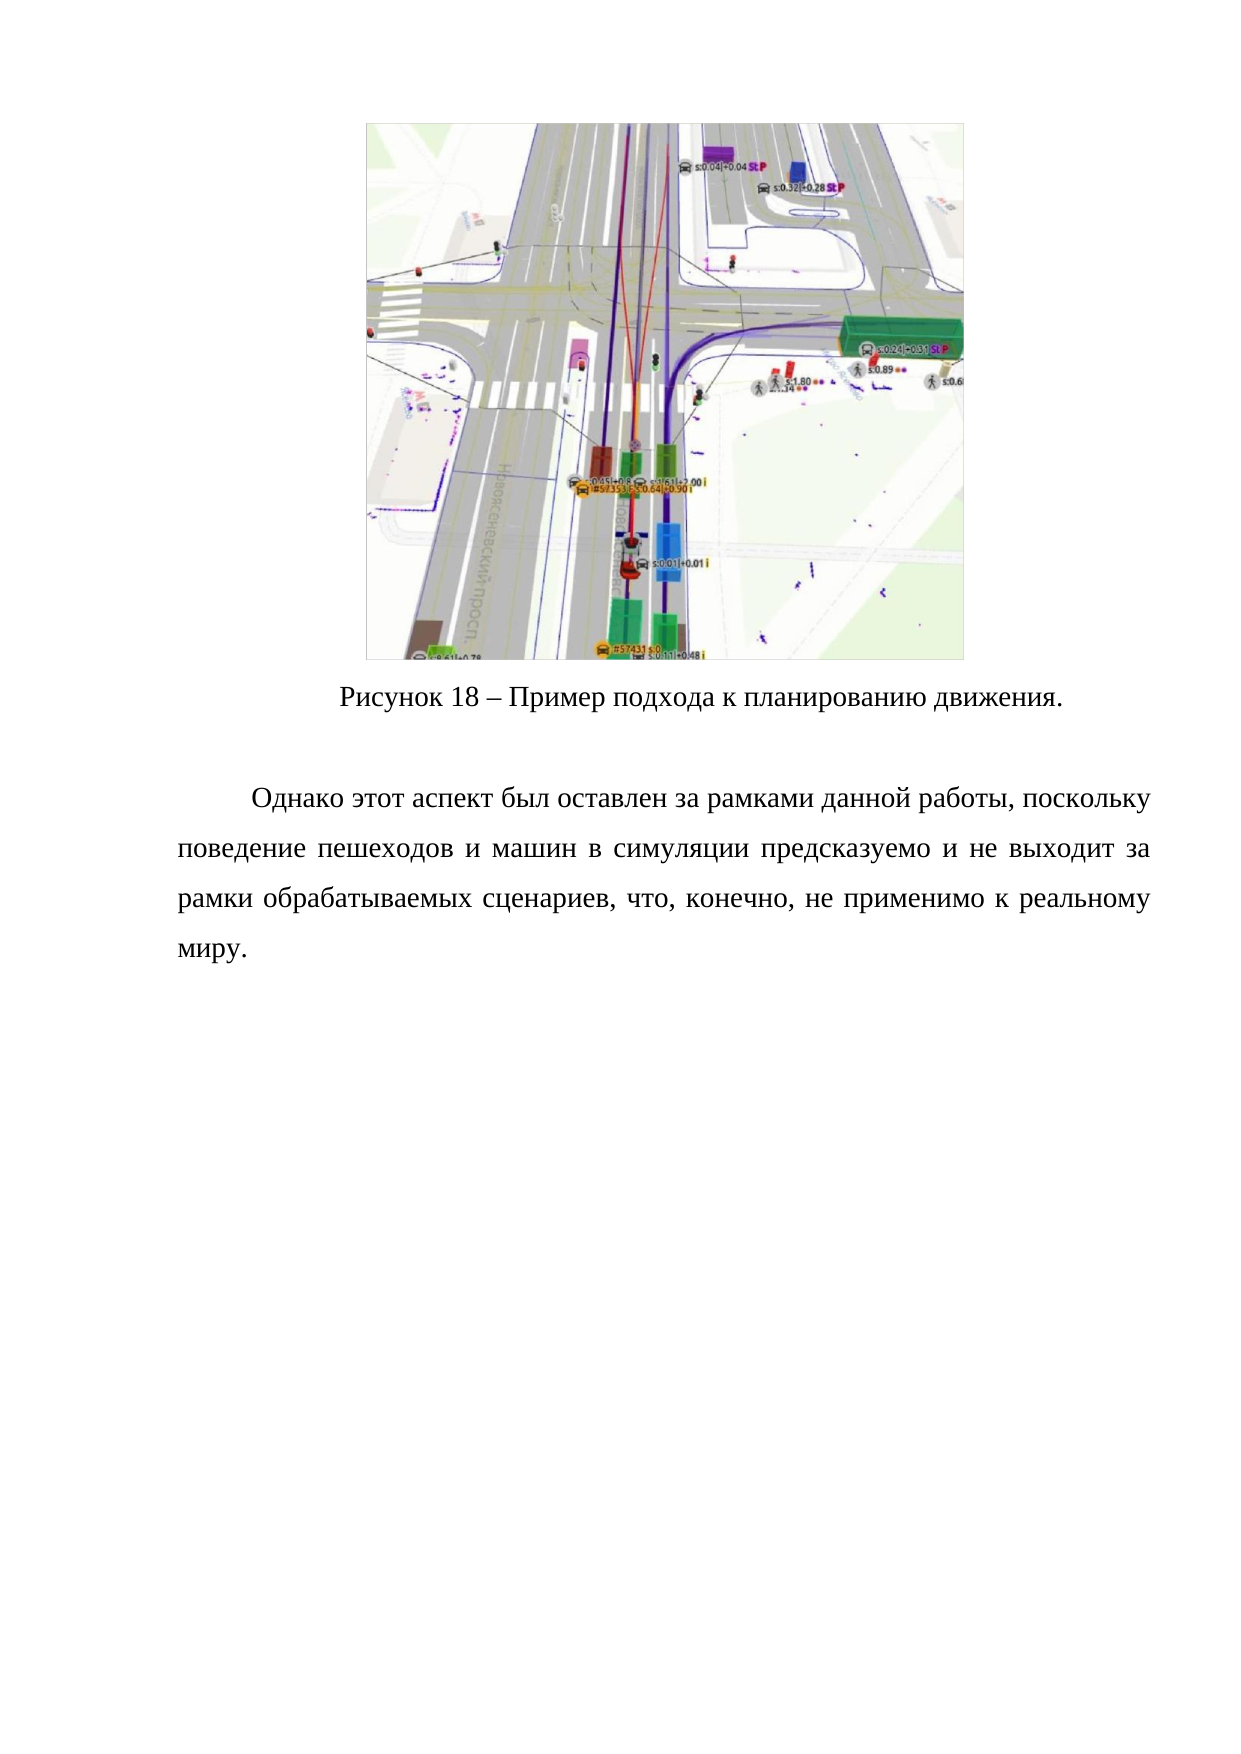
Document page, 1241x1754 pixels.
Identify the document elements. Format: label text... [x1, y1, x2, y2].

picture [201, 118, 1128, 665]
text Рисунок 18 – Пример подхода к планированию движения. [177, 679, 1152, 713]
text Однако этот аспект был оставлен за рамками данной работы, поскольку поведение пешеходов и машин в симуляции предсказуемо и не выходит за рамки обрабатываемых сценариев, что, конечно, не применимо к реальному миру. [177, 780, 1152, 964]
